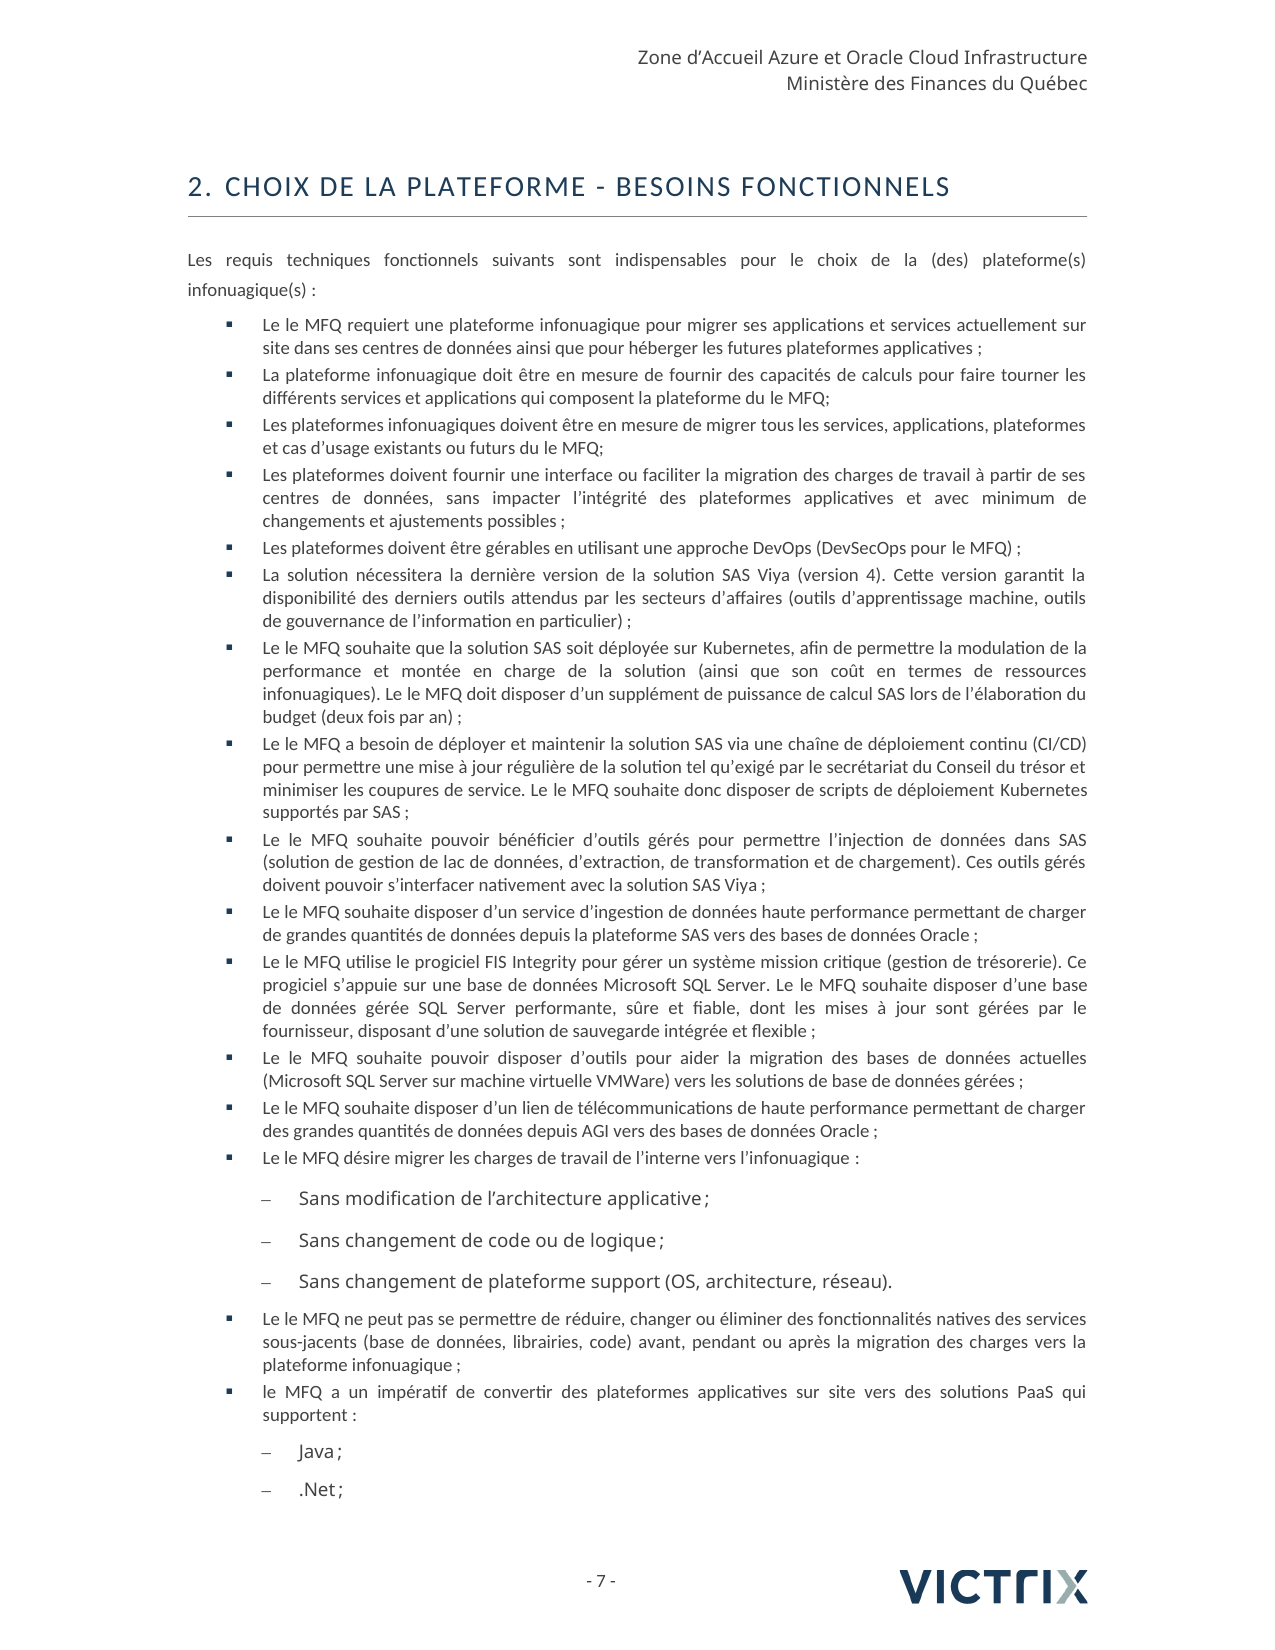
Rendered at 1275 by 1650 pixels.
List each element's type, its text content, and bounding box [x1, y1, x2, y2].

text La solution nécessitera la dernière version de la solution SAS Viya (version 4). Cette version garantit la disponibilité des derniers outils attendus par les secteurs d’affaires (outils d’apprentissage machine, outils de gouvernance de l’information en particulier) ; [225, 563, 1087, 632]
text Les plateformes doivent fournir une interface ou faciliter la migration des charges de travail à partir de ses centres de données, sans impacter l’intégrité des plateformes applicatives et avec minimum de changements et ajustements possibles ; [225, 463, 1087, 532]
text Les plateformes doivent être gérables en utilisant une approche DevOps (DevSecOps pour ) ; [225, 536, 1087, 559]
text Le ne peut pas se permettre de réduire, changer ou éliminer des fonctionnalités natives des services sous-jacents (base de données, librairies, code) avant, pendant ou après la migration des charges vers la plateforme infonuagique ; [225, 1307, 1087, 1376]
text Le requiert une plateforme infonuagique pour migrer ses applications et services actuellement sur site dans ses centres de données ainsi que pour héberger les futures plateformes applicatives ; [225, 313, 1087, 359]
text Le souhaite pouvoir bénéficier d’outils gérés pour permettre l’injection de données dans SAS (solution de gestion de lac de données, d’extraction, de transformation et de chargement). Ces outils gérés doivent pouvoir s’interfacer nativement avec la solution SAS Viya ; [225, 828, 1087, 896]
text Le a besoin de déployer et maintenir la solution SAS via une chaîne de déploiement continu (CI/CD) pour permettre une mise à jour régulière de la solution tel qu’exigé par le secrétariat du Conseil du trésor et minimiser les coupures de service. Le souhaite donc disposer de scripts de déploiement Kubernetes supportés par SAS ; [225, 732, 1087, 823]
text Sans modification de l’architecture applicative ; [261, 1182, 1087, 1211]
text Le souhaite que la solution SAS soit déployée sur Kubernetes, afin de permettre la modulation de la performance et montée en charge de la solution (ainsi que son coût en termes de ressources infonuagiques). Le doit disposer d’un supplément de puissance de calcul SAS lors de l’élaboration du budget (deux fois par an) ; [225, 636, 1087, 728]
text Sans changement de plateforme support (OS, architecture, réseau). [261, 1265, 1087, 1294]
text .Net ; [261, 1476, 1087, 1502]
text Java ; [261, 1438, 1087, 1464]
text Sans changement de code ou de logique ; [261, 1223, 1087, 1253]
text Le désire migrer les charges de travail de l’interne vers l’infonuagique : [225, 1146, 1087, 1169]
text Le utilise le progiciel FIS Integrity pour gérer un système mission critique (gestion de trésorerie). Ce progiciel s’appuie sur une base de données Microsoft SQL Server. Le souhaite disposer d’une base de données gérée SQL Server performante, sûre et fiable, dont les mises à jour sont gérées par le fournisseur, disposant d’une solution de sauvegarde intégrée et flexible ; [225, 951, 1087, 1042]
text La plateforme infonuagique doit être en mesure de fournir des capacités de calculs pour faire tourner les différents services et applications qui composent la plateforme du ; [225, 363, 1087, 409]
text Le souhaite disposer d’un lien de télécommunications de haute performance permettant de charger des grandes quantités de données depuis AGI vers des bases de données Oracle ; [225, 1096, 1087, 1142]
picture [899, 1570, 1088, 1604]
text Les requis techniques fonctionnels suivants sont indispensables pour le choix de la (des) plateforme(s) infonuagique(s) : [187, 242, 1087, 301]
text Choix de la plateforme - Besoins Fonctionnels [187, 168, 1087, 217]
text Le souhaite pouvoir disposer d’outils pour aider la migration des bases de données actuelles (Microsoft SQL Server sur machine virtuelle VMWare) vers les solutions de base de données gérées ; [225, 1046, 1087, 1092]
text Le souhaite disposer d’un service d’ingestion de données haute performance permettant de charger de grandes quantités de données depuis la plateforme SAS vers des bases de données Oracle ; [225, 901, 1087, 946]
text Les plateformes infonuagiques doivent être en mesure de migrer tous les services, applications, plateformes et cas d’usage existants ou futurs du ; [225, 413, 1087, 459]
text a un impératif de convertir des plateformes applicatives sur site vers des solutions PaaS qui supportent : [225, 1380, 1087, 1426]
